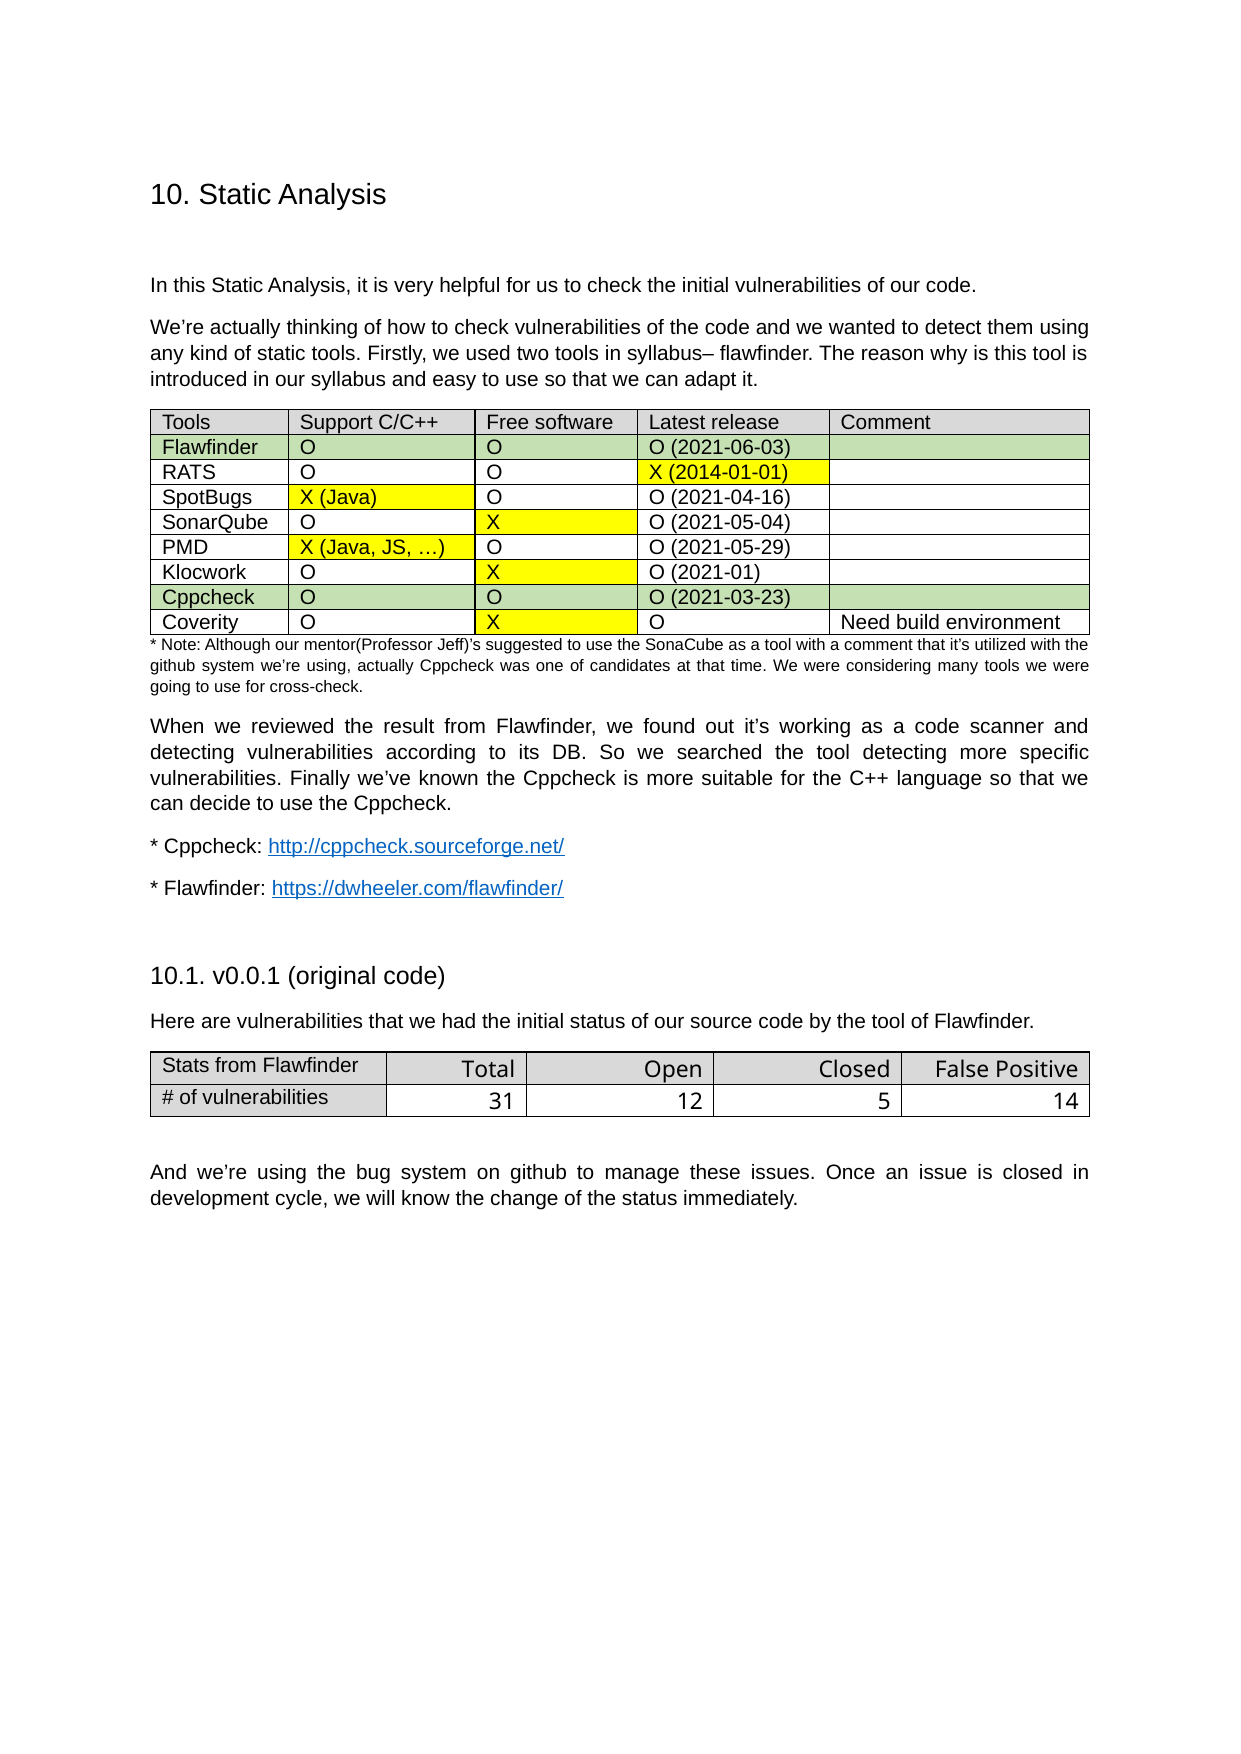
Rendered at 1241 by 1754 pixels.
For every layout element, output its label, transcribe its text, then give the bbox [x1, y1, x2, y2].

text * Flawfinder: https://dwheeler.com/flawfinder/ [150, 876, 1090, 900]
table_header Stats from Flawfinder [151, 1053, 386, 1084]
table_header Comment [830, 410, 1089, 434]
text Here are vulnerabilities that we had the initial status of our source code by the tool of Flawfinder. [150, 1009, 1090, 1033]
table_cell O (2021-05-29) [638, 535, 829, 559]
table_cell 5 [714, 1085, 901, 1116]
table_cell O [289, 435, 474, 459]
table_cell X [476, 560, 637, 584]
table_cell X (Java, JS, …) [289, 535, 474, 559]
table_cell O [289, 610, 474, 634]
table_cell Need build environment [830, 610, 1089, 634]
table_cell O [476, 460, 637, 484]
table_header Open [527, 1053, 713, 1084]
table_cell O (2021-05-04) [638, 510, 829, 534]
table_cell SpotBugs [151, 485, 288, 509]
table_cell Cppcheck [151, 585, 288, 609]
table_cell X [476, 510, 637, 534]
table_cell O (2021-01) [638, 560, 829, 584]
text In this Static Analysis, it is very helpful for us to check the initial vulnerabilities of our code. [150, 272, 1090, 296]
table_cell O [476, 485, 637, 509]
text * Cppcheck: http://cppcheck.sourceforge.net/ [150, 834, 1090, 858]
table_cell 12 [527, 1085, 713, 1116]
table_cell RATS [151, 460, 288, 484]
table_cell Flawfinder [151, 435, 288, 459]
table_cell O [289, 460, 474, 484]
table_cell 14 [902, 1085, 1089, 1116]
text When we reviewed the result from Flawfinder, we found out it’s working as a code scanner and detecting vulnerabilities according to its DB. So we searched the tool detecting more specific vulnerabilities. Finally we’ve known the Cppcheck is more suitable for the C++ language so that we can decide to use the Cppcheck. [150, 714, 1090, 815]
table_cell [830, 460, 1089, 484]
table_cell 31 [387, 1085, 526, 1116]
table_cell [830, 560, 1089, 584]
table_cell O (2021-06-03) [638, 435, 829, 459]
subtitle 10.1. v0.0.1 (original code) [150, 961, 1090, 990]
table_cell X (2014-01-01) [638, 460, 829, 484]
table_cell [830, 510, 1089, 534]
table_cell PMD [151, 535, 288, 559]
text We’re actually thinking of how to check vulnerabilities of the code and we wanted to detect them using any kind of static tools. Firstly, we used two tools in syllabus– flawfinder. The reason why is this tool is introduced in our syllabus and easy to use so that we can adapt it. [150, 315, 1090, 391]
table_cell O [476, 535, 637, 559]
subtitle 10. Static Analysis [150, 177, 1090, 211]
table_header Tools [151, 410, 288, 434]
table_cell # of vulnerabilities [151, 1085, 386, 1116]
table_cell O [476, 435, 637, 459]
table_header Support C/C++ [289, 410, 474, 434]
table_cell X (Java) [289, 485, 474, 509]
table_cell O (2021-03-23) [638, 585, 829, 609]
table_cell [830, 585, 1089, 609]
table_cell SonarQube [151, 510, 288, 534]
table_header Latest release [638, 410, 829, 434]
table_cell Coverity [151, 610, 288, 634]
table_cell O [289, 585, 474, 609]
table_cell [830, 535, 1089, 559]
table_header False Positive [902, 1053, 1089, 1084]
table_cell O (2021-04-16) [638, 485, 829, 509]
table_cell O [289, 560, 474, 584]
table_cell [830, 485, 1089, 509]
table_cell O [476, 585, 637, 609]
text * Note: Although our mentor(Professor Jeff)’s suggested to use the SonaCube as a tool with a comment that it’s utilized with the github system we’re using, actually Cppcheck was one of candidates at that time. We were considering many tools we were going to use for cross-check. [150, 635, 1090, 696]
table_cell X [476, 610, 637, 634]
table_cell [830, 435, 1089, 459]
table_cell O [638, 610, 829, 634]
table_header Closed [714, 1053, 901, 1084]
table_header Free software [476, 410, 637, 434]
table_cell Klocwork [151, 560, 288, 584]
table_cell O [289, 510, 474, 534]
text And we’re using the bug system on github to manage these issues. Once an issue is closed in development cycle, we will know the change of the status immediately. [150, 1159, 1090, 1209]
table_header Total [387, 1053, 526, 1084]
